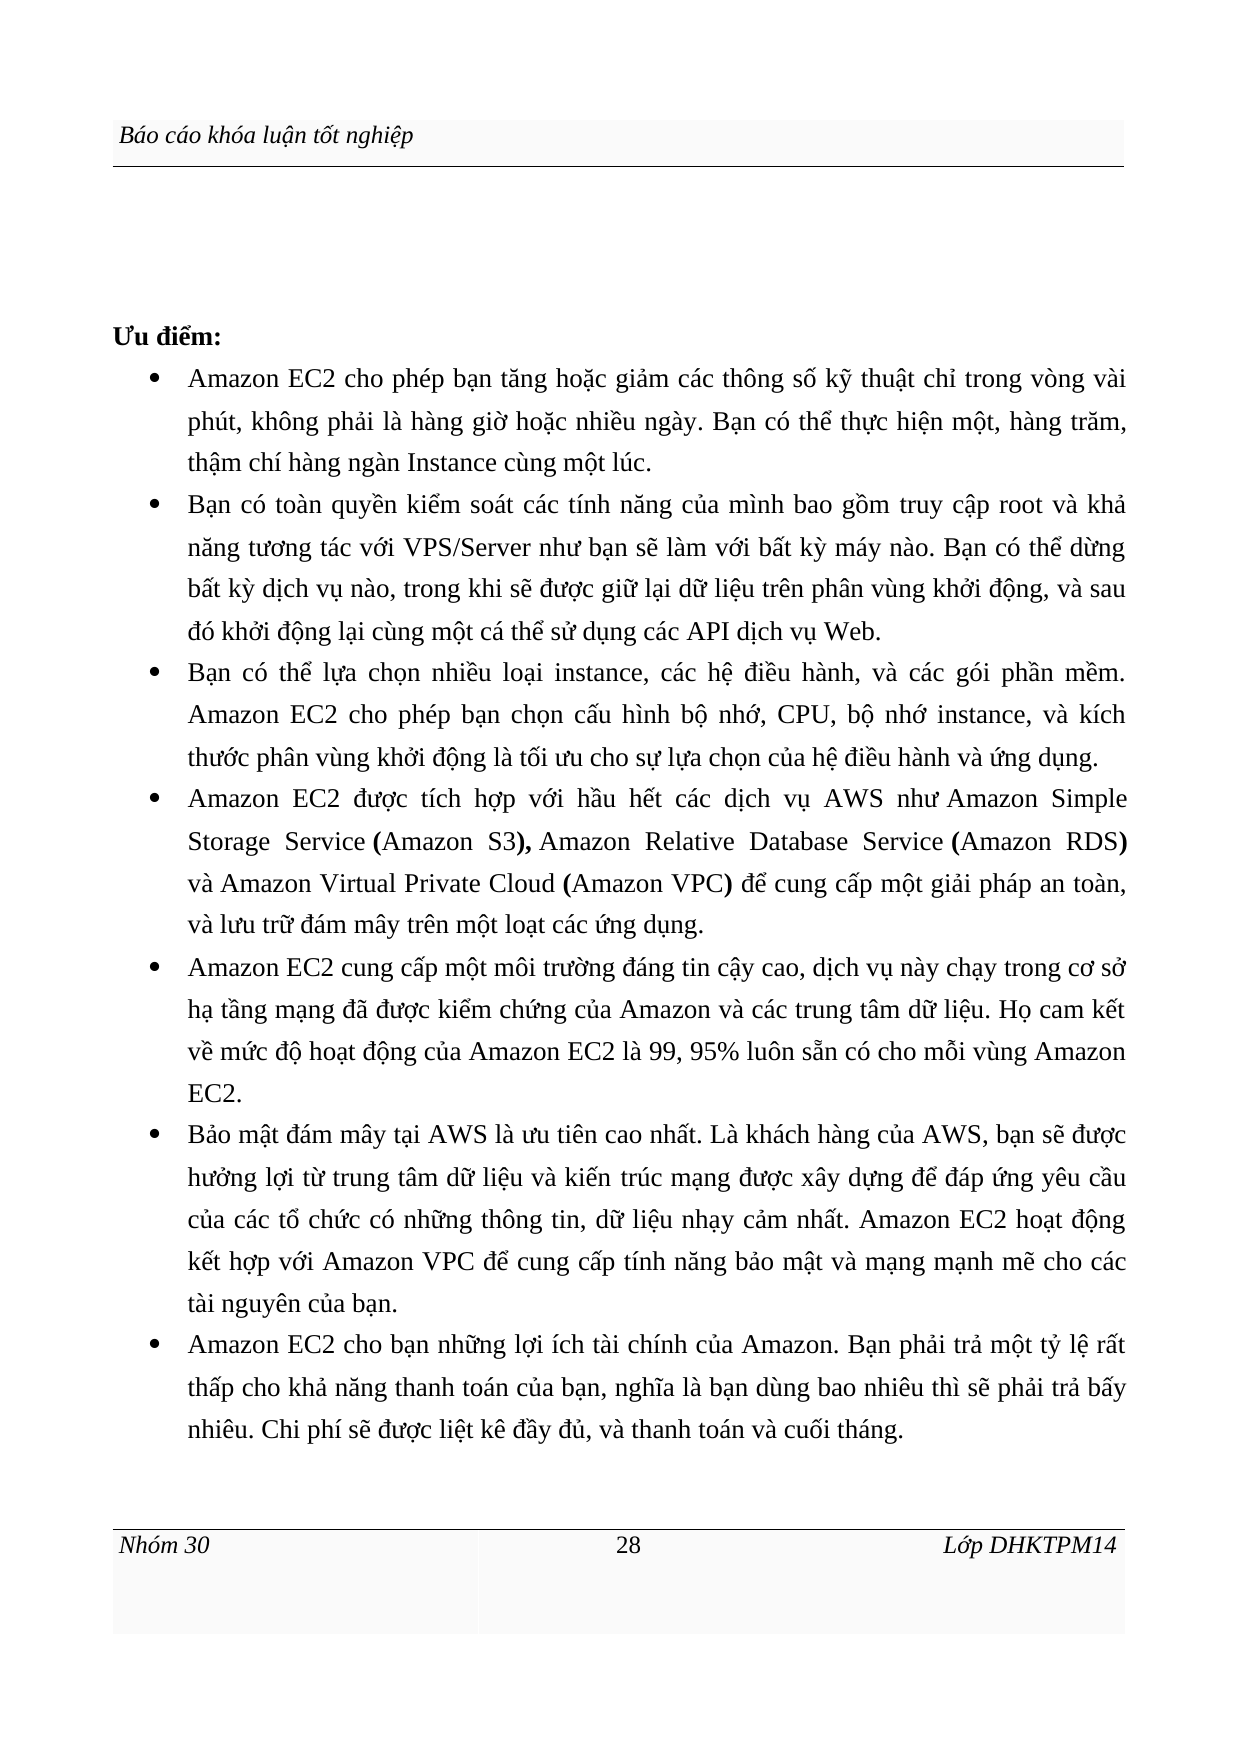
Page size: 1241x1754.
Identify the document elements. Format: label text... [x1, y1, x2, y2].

list Amazon EC2 cho bạn những lợi ích tài chính của Amazon. Bạn phải trả một tỷ lệ rất thấp cho khả năng thanh toán của bạn, nghĩa là bạn dùng bao nhiêu thì sẽ phải trả bấy nhiêu. Chi phí sẽ được liệt kê đầy đủ, và thanh toán và cuối tháng. [150, 1329, 1128, 1444]
list Amazon EC2 được tích hợp với hầu hết các dịch vụ AWS như Amazon Simple Storage Service (Amazon S3), Amazon Relative Database Service (Amazon RDS) và Amazon Virtual Private Cloud (Amazon VPC) để cung cấp một giải pháp an toàn, và lưu trữ đám mây trên một loạt các ứng dụng. [150, 783, 1128, 940]
list Bảo mật đám mây tại AWS là ưu tiên cao nhất. Là khách hàng của AWS, bạn sẽ được hưởng lợi từ trung tâm dữ liệu và kiến ​​trúc mạng được xây dựng để đáp ứng yêu cầu của các tổ chức có những thông tin, dữ liệu nhạy cảm nhất. Amazon EC2 hoạt động kết hợp với Amazon VPC để cung cấp tính năng bảo mật và mạng mạnh mẽ cho các tài nguyên của bạn. [150, 1119, 1128, 1318]
list Bạn có toàn quyền kiểm soát các tính năng của mình bao gồm truy cập root và khả năng tương tác với VPS/Server như bạn sẽ làm với bất kỳ máy nào. Bạn có thể dừng bất kỳ dịch vụ nào, trong khi sẽ được giữ lại dữ liệu trên phân vùng khởi động, và sau đó khởi động lại cùng một cá thể sử dụng các API dịch vụ Web. [150, 488, 1128, 646]
list Amazon EC2 cho phép bạn tăng hoặc giảm các thông số kỹ thuật chỉ trong vòng vài phút, không phải là hàng giờ hoặc nhiều ngày. Bạn có thể thực hiện một, hàng trăm, thậm chí hàng ngàn Instance cùng một lúc. [150, 362, 1128, 478]
list Bạn có thể lựa chọn nhiều loại instance, các hệ điều hành, và các gói phần mềm. Amazon EC2 cho phép bạn chọn cấu hình bộ nhớ, CPU, bộ nhớ instance, và kích thước phân vùng khởi động là tối ưu cho sự lựa chọn của hệ điều hành và ứng dụng. [150, 657, 1128, 772]
list Amazon EC2 cung cấp một môi trường đáng tin cậy cao, dịch vụ này chạy trong cơ sở hạ tầng mạng đã được kiểm chứng của Amazon và các trung tâm dữ liệu. Họ cam kết về mức độ hoạt động của Amazon EC2 là 99, 95% luôn sẵn có cho mỗi vùng Amazon EC2. [150, 951, 1128, 1108]
text Ưu điểm: [112, 321, 1128, 352]
